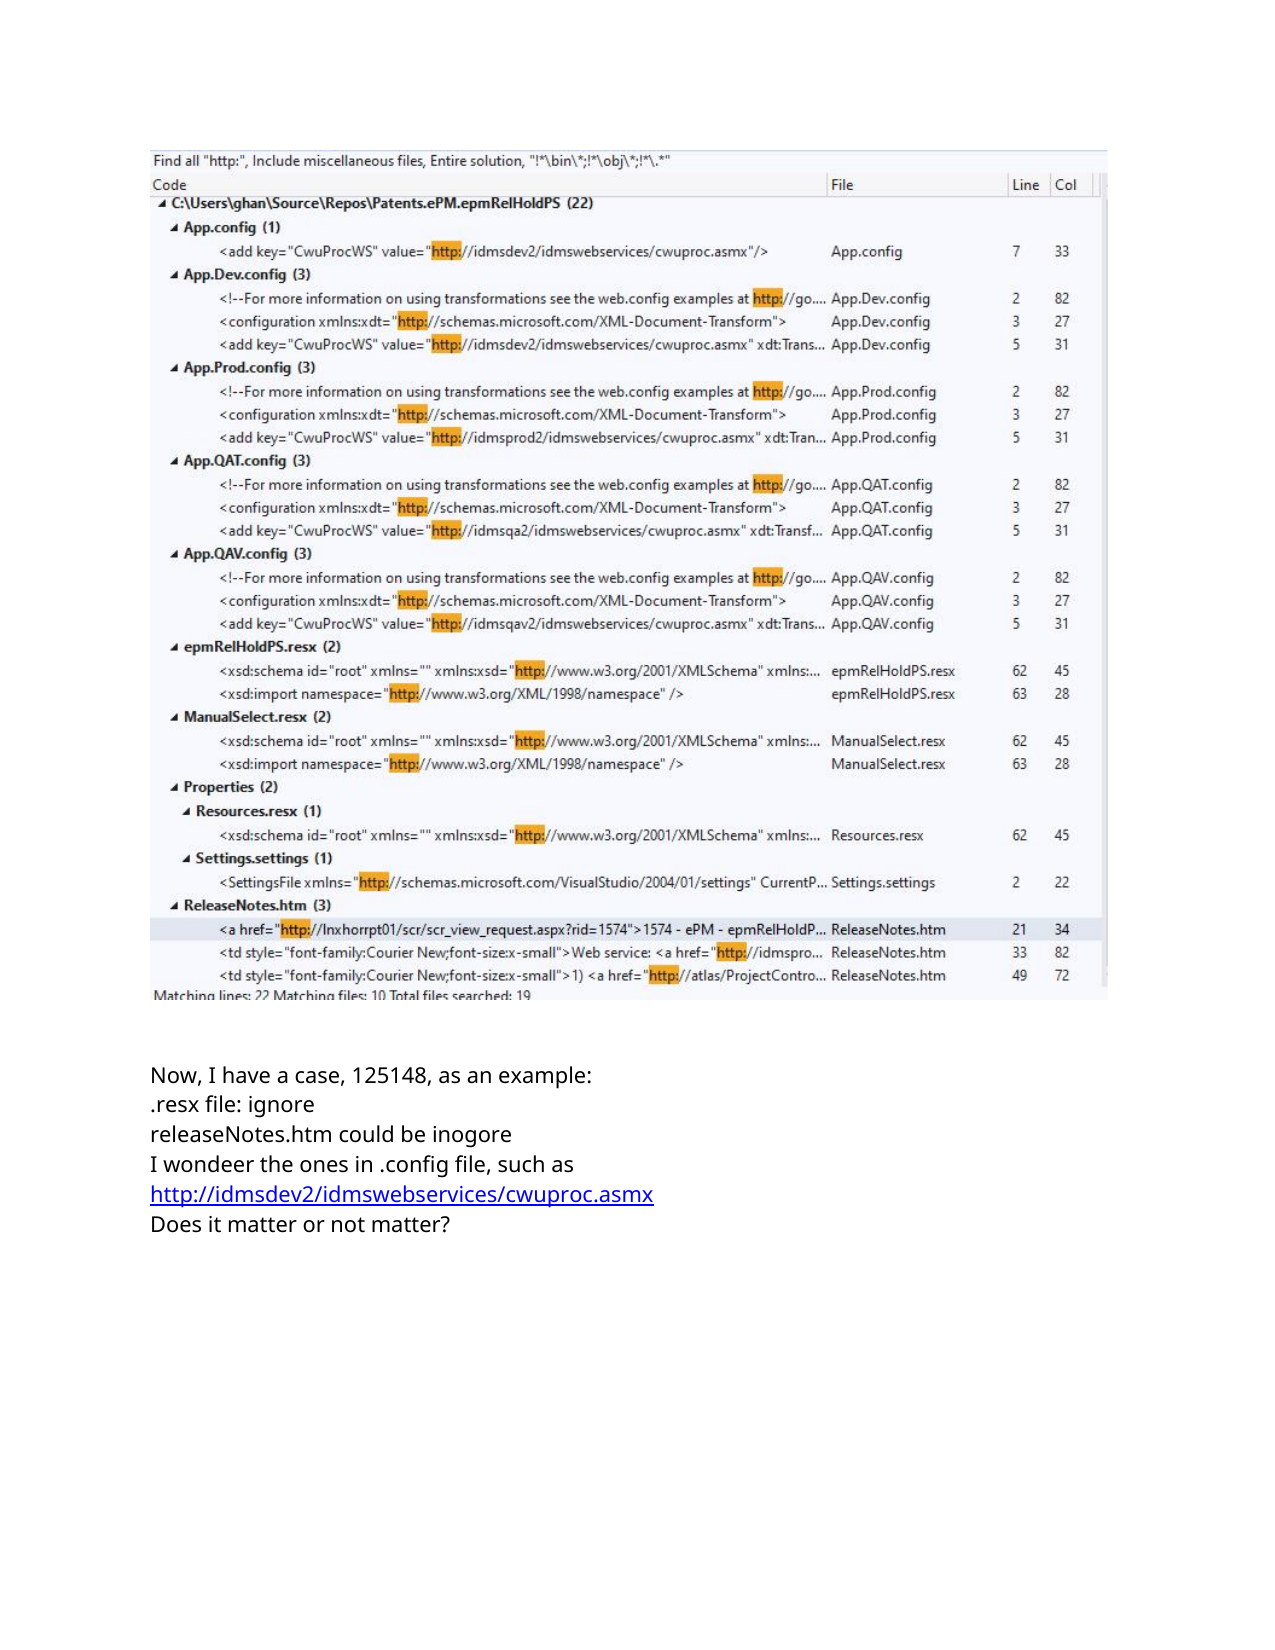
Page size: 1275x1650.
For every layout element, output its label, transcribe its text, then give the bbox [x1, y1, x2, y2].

text .resx file: ignore [150, 1089, 1125, 1119]
text I wondeer the ones in .config file, such as [150, 1149, 1125, 1179]
picture [150, 150, 1108, 1000]
text Now, I have a case, 125148, as an example: [150, 1059, 1125, 1089]
text releaseNotes.htm could be inogore [150, 1119, 1125, 1149]
text http://idmsdev2/idmswebservices/cwuproc.asmx [150, 1179, 1125, 1208]
text Does it matter or not matter? [150, 1208, 1125, 1238]
